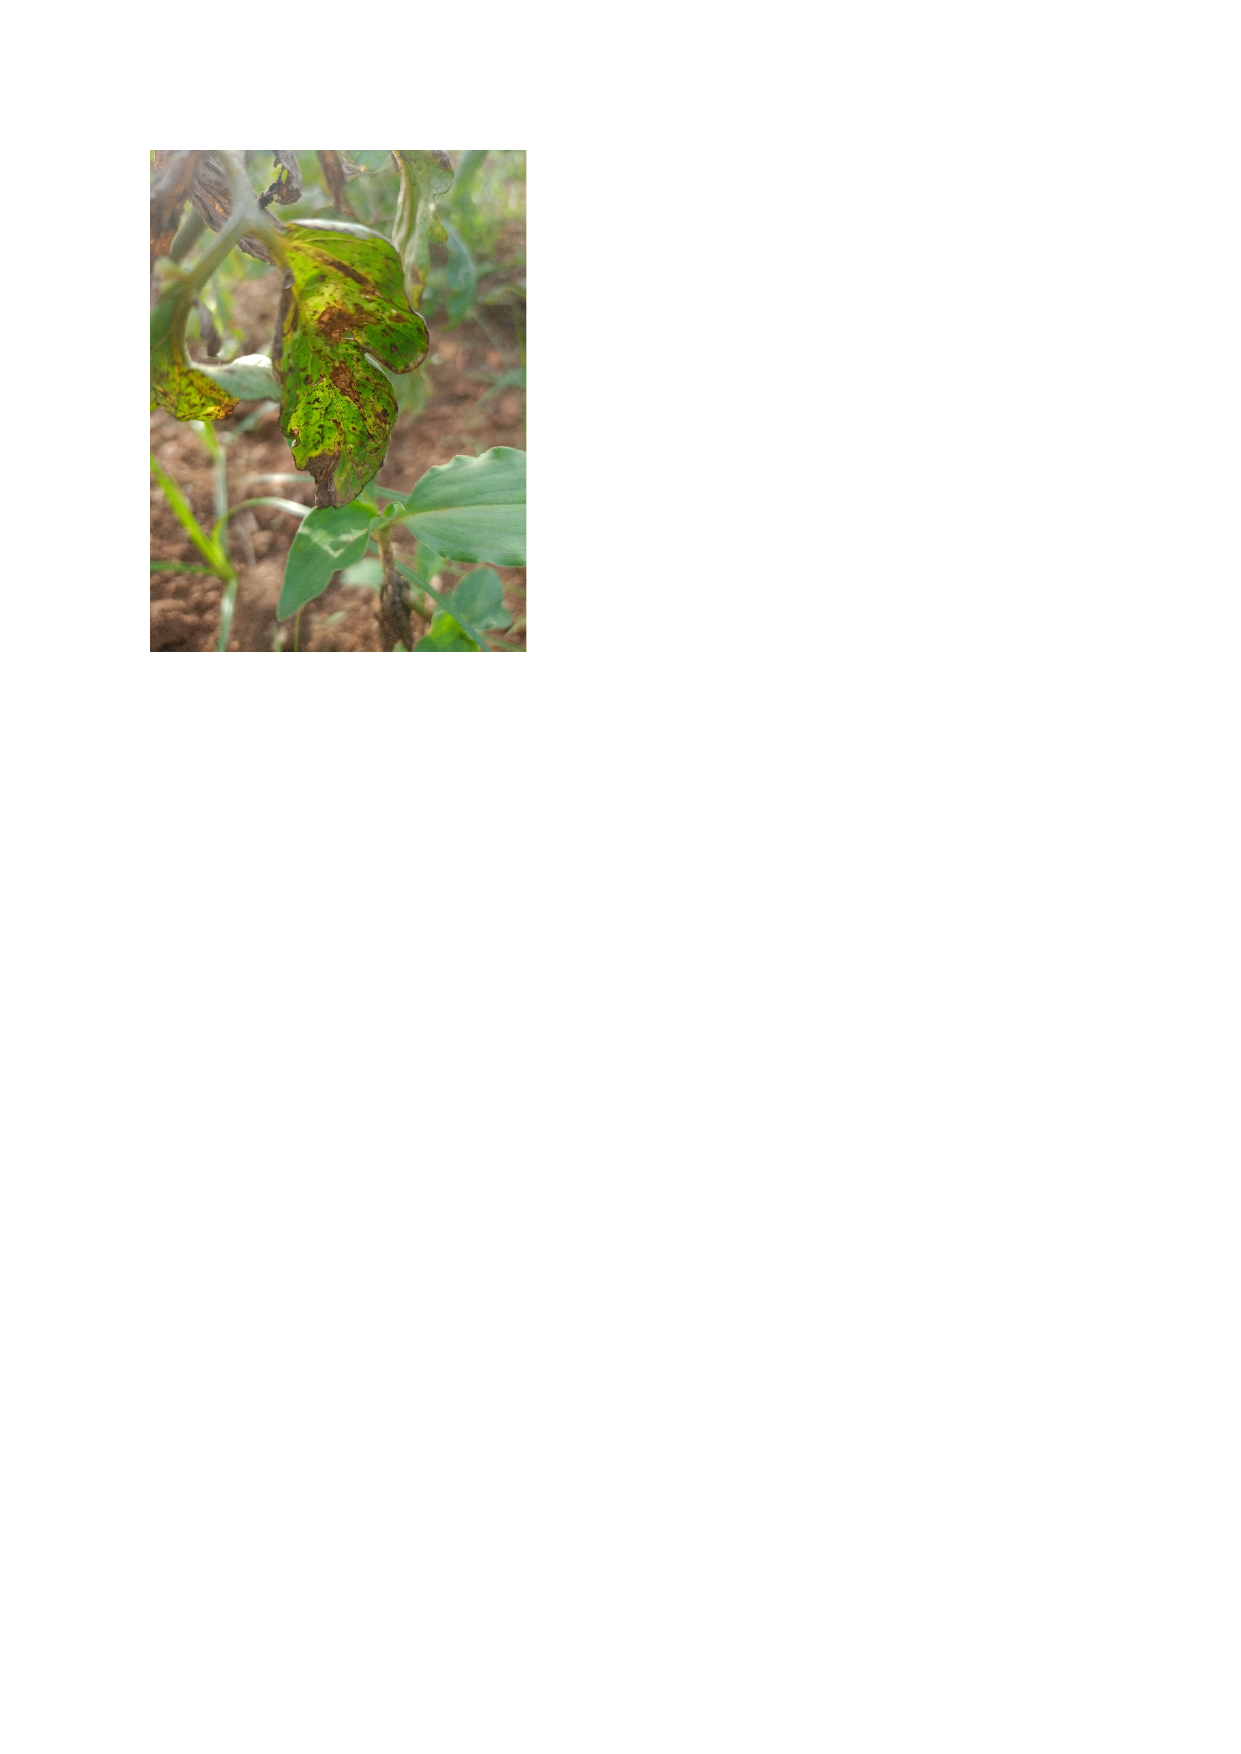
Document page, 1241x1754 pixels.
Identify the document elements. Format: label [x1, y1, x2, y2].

picture [150, 150, 527, 652]
